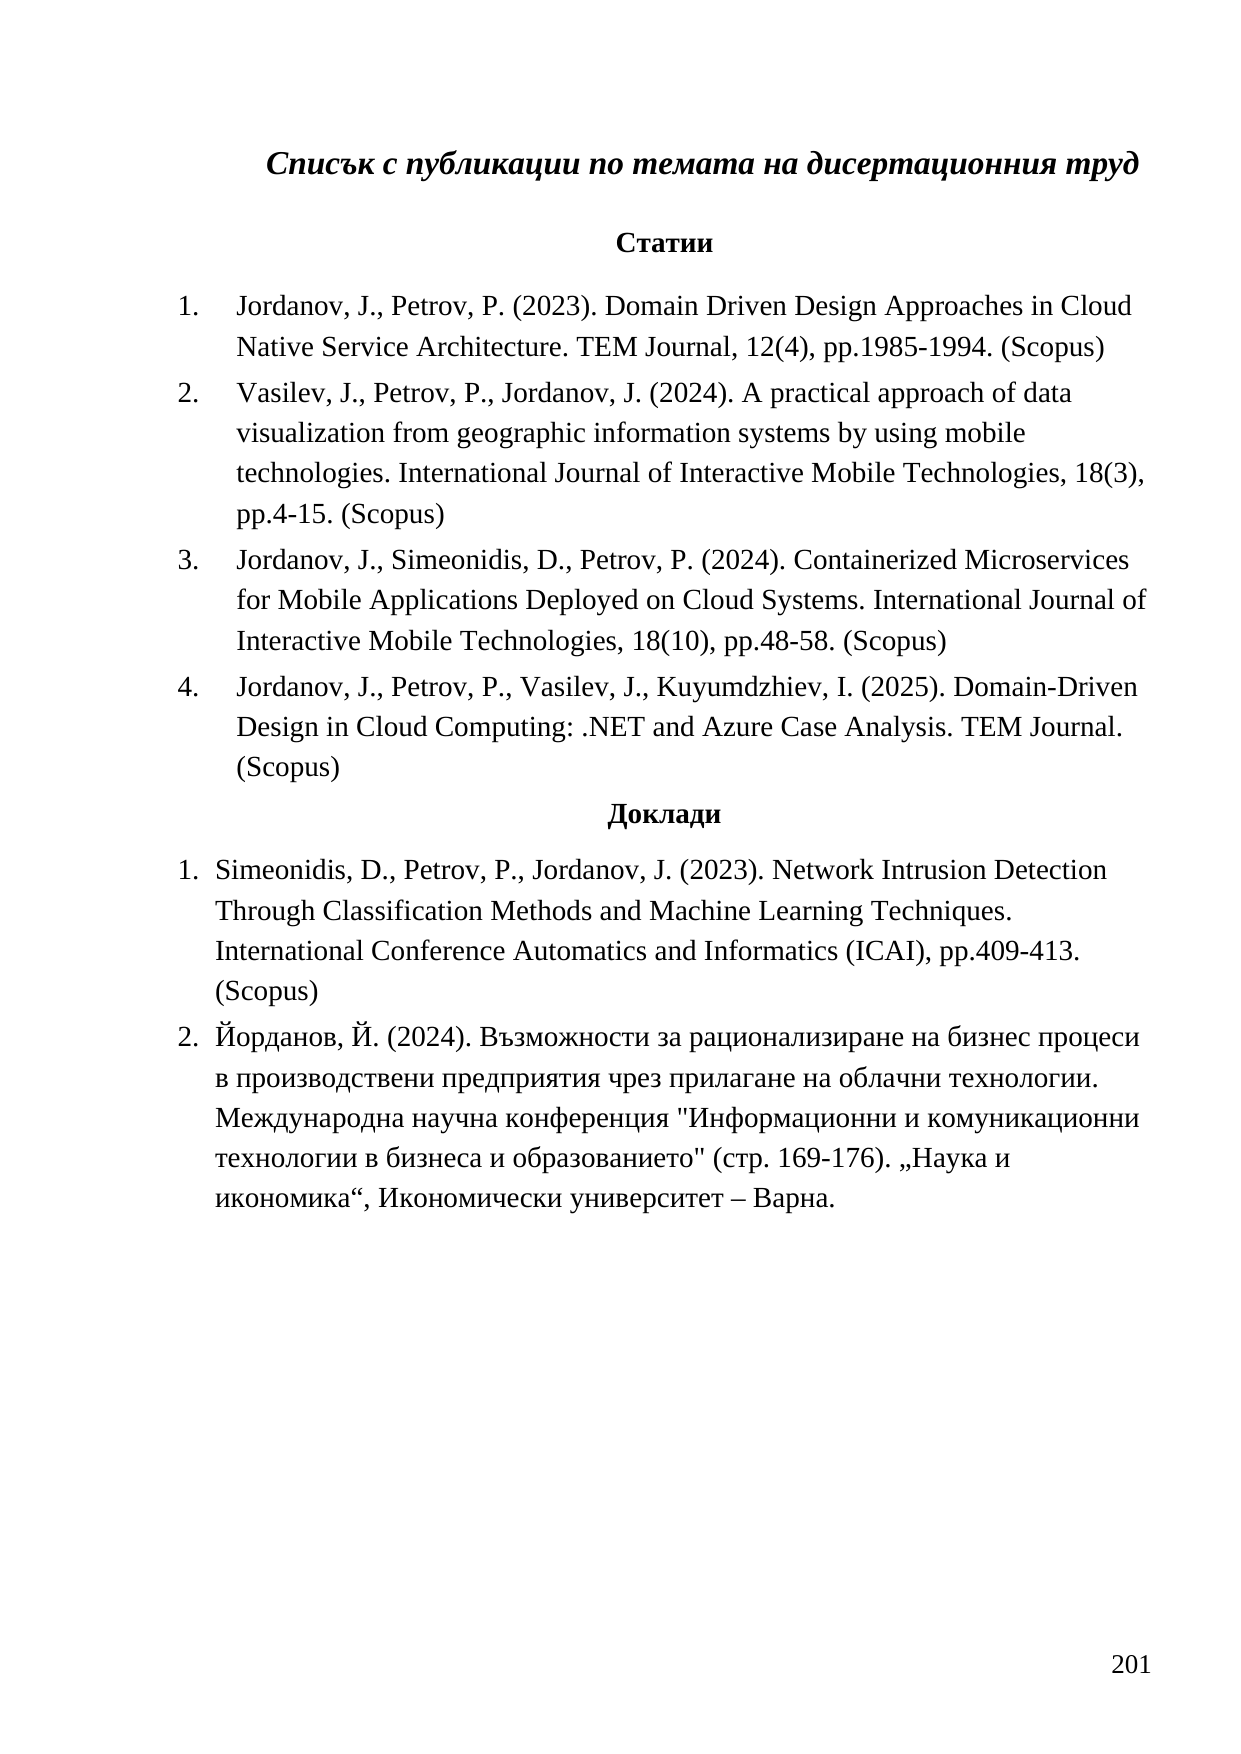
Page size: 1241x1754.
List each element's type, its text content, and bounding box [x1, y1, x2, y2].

list Simeonidis, D., Petrov, P., Jordanov, J. (2023). Network Intrusion Detection Through Classification Methods and Machine Learning Techniques. International Conference Automatics and Informatics (ICAI), рр.409-413. (Scopus) [177, 852, 1152, 1007]
list Йорданов, Й. (2024). Възможности за рационализиране на бизнес процеси в производствени предприятия чрез прилагане на облачни технологии. Международна научна конференция "Информационни и комуникационни технологии в бизнеса и образованието" (стр. 169-176). „Наука и икономика“, Икономически университет – Варна. [177, 1019, 1152, 1214]
text Jordanov, J., Simeonidis, D., Petrov, P. (2024). Containerized Microservices for Mobile Applications Deployed on Cloud Systems. International Journal of Interactive Mobile Technologies, 18(10), pp.48-58. (Scopus) [177, 542, 1152, 656]
text Статии [177, 226, 1152, 259]
list Jordanov, J., Petrov, P. (2023). Domain Driven Design Approaches in Cloud Native Service Architecture. TEM Journal, 12(4), pp.1985-1994. (Scopus) [177, 288, 1152, 362]
text Доклади [177, 796, 1152, 829]
text Vasilev, J., Petrov, P., Jordanov, J. (2024). A practical approach of data visualization from geographic information systems by using mobile technologies. International Journal of Interactive Mobile Technologies, 18(3), pp.4-15. (Scopus) [177, 375, 1152, 529]
text Jordanov, J., Petrov, P., Vasilev, J., Kuyumdzhiev, I. (2025). Domain-Driven Design in Cloud Computing: .NET and Azure Case Analysis. TEM Journal. (Scopus) [177, 669, 1152, 783]
subtitle Списък с публикации по темата на дисертационния труд [177, 143, 1152, 181]
